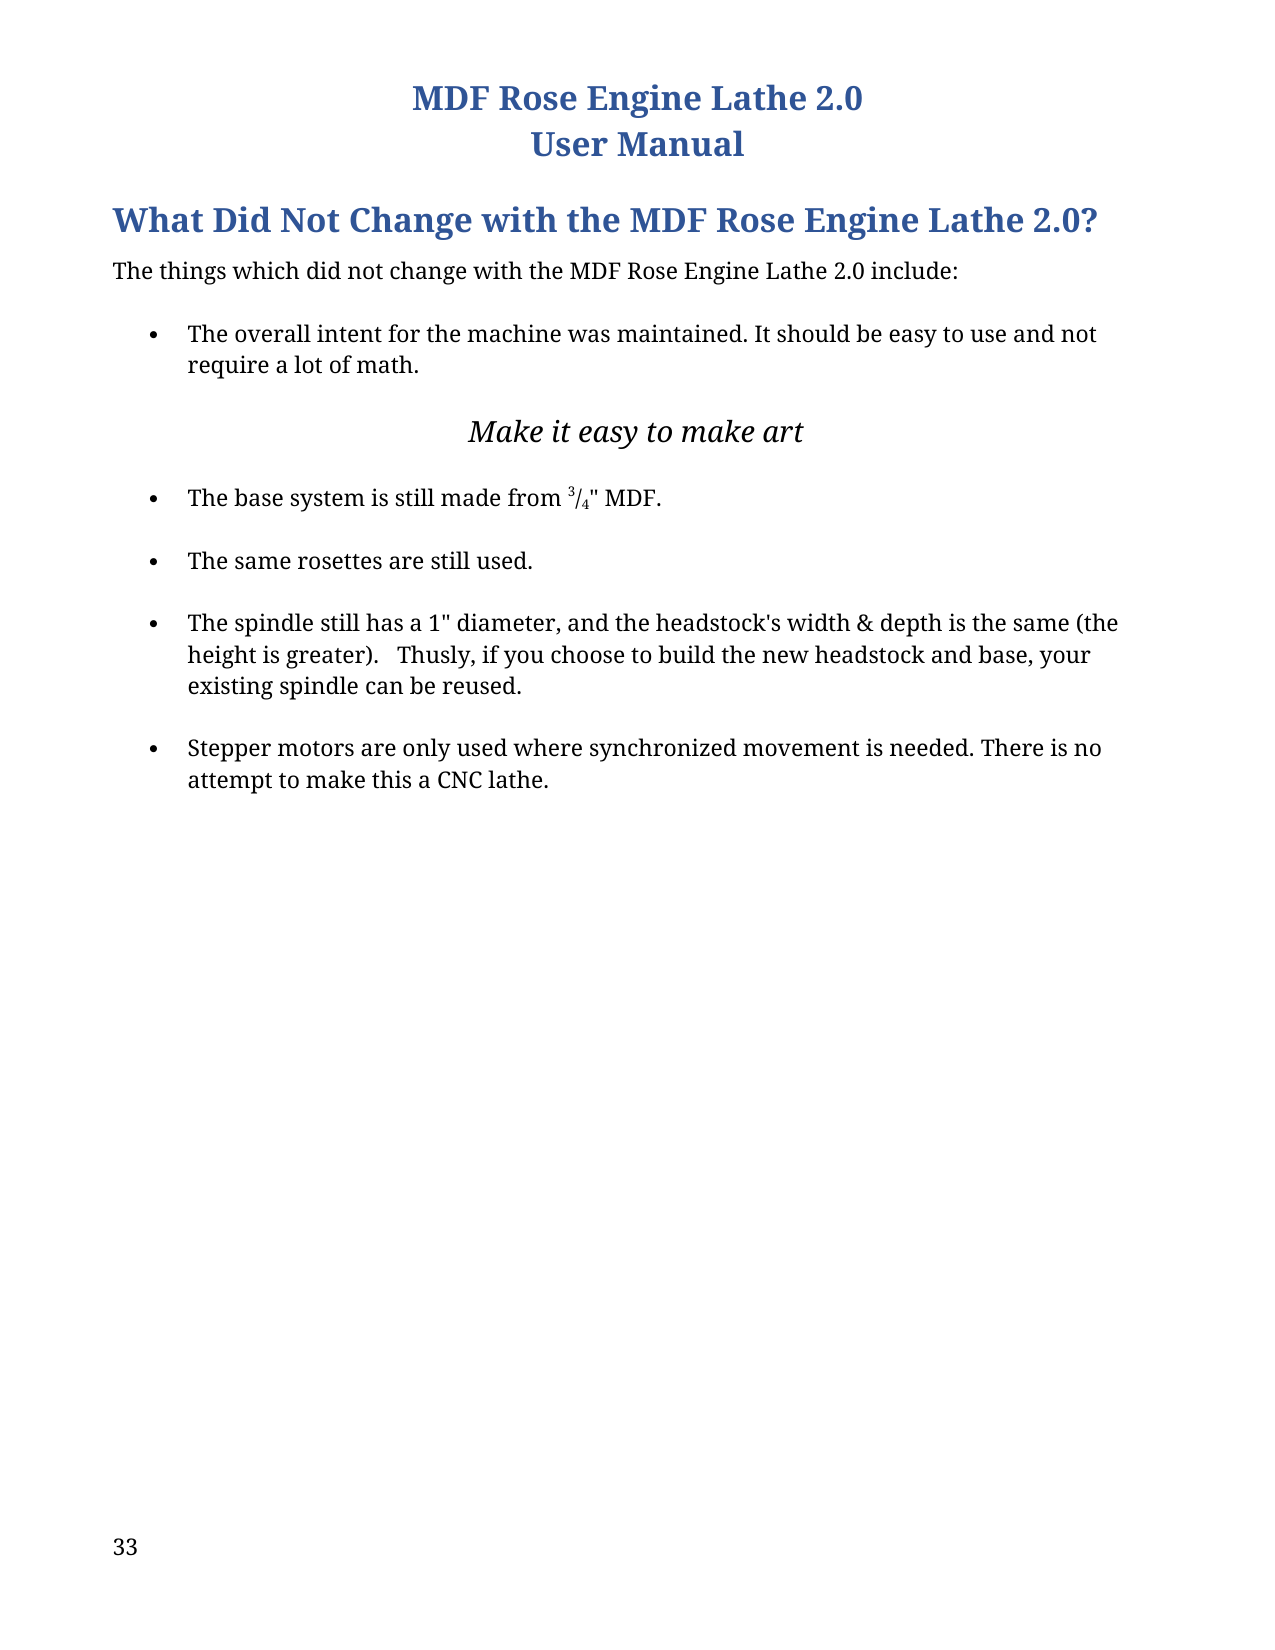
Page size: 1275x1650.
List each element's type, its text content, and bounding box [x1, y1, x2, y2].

subtitle What Did Not Change with the MDF Rose Engine Lathe 2.0? [112, 197, 1162, 243]
list The base system is still made from 3/4" MDF. [150, 482, 1162, 513]
list Stepper motors are only used where synchronized movement is needed. There is no attempt to make this a CNC lathe. [150, 732, 1162, 795]
list The same rosettes are still used. [150, 545, 1162, 576]
list The spindle still has a 1" diameter, and the headstock's width & depth is the same (the height is greater). Thusly, if you choose to build the new headstock and base, your existing spindle can be reused. [150, 607, 1162, 701]
list The overall intent for the machine was maintained. It should be easy to use and not require a lot of math. [150, 318, 1162, 380]
text The things which did not change with the MDF Rose Engine Lathe 2.0 include: [112, 255, 1162, 286]
text Make it easy to make art [112, 411, 1162, 451]
